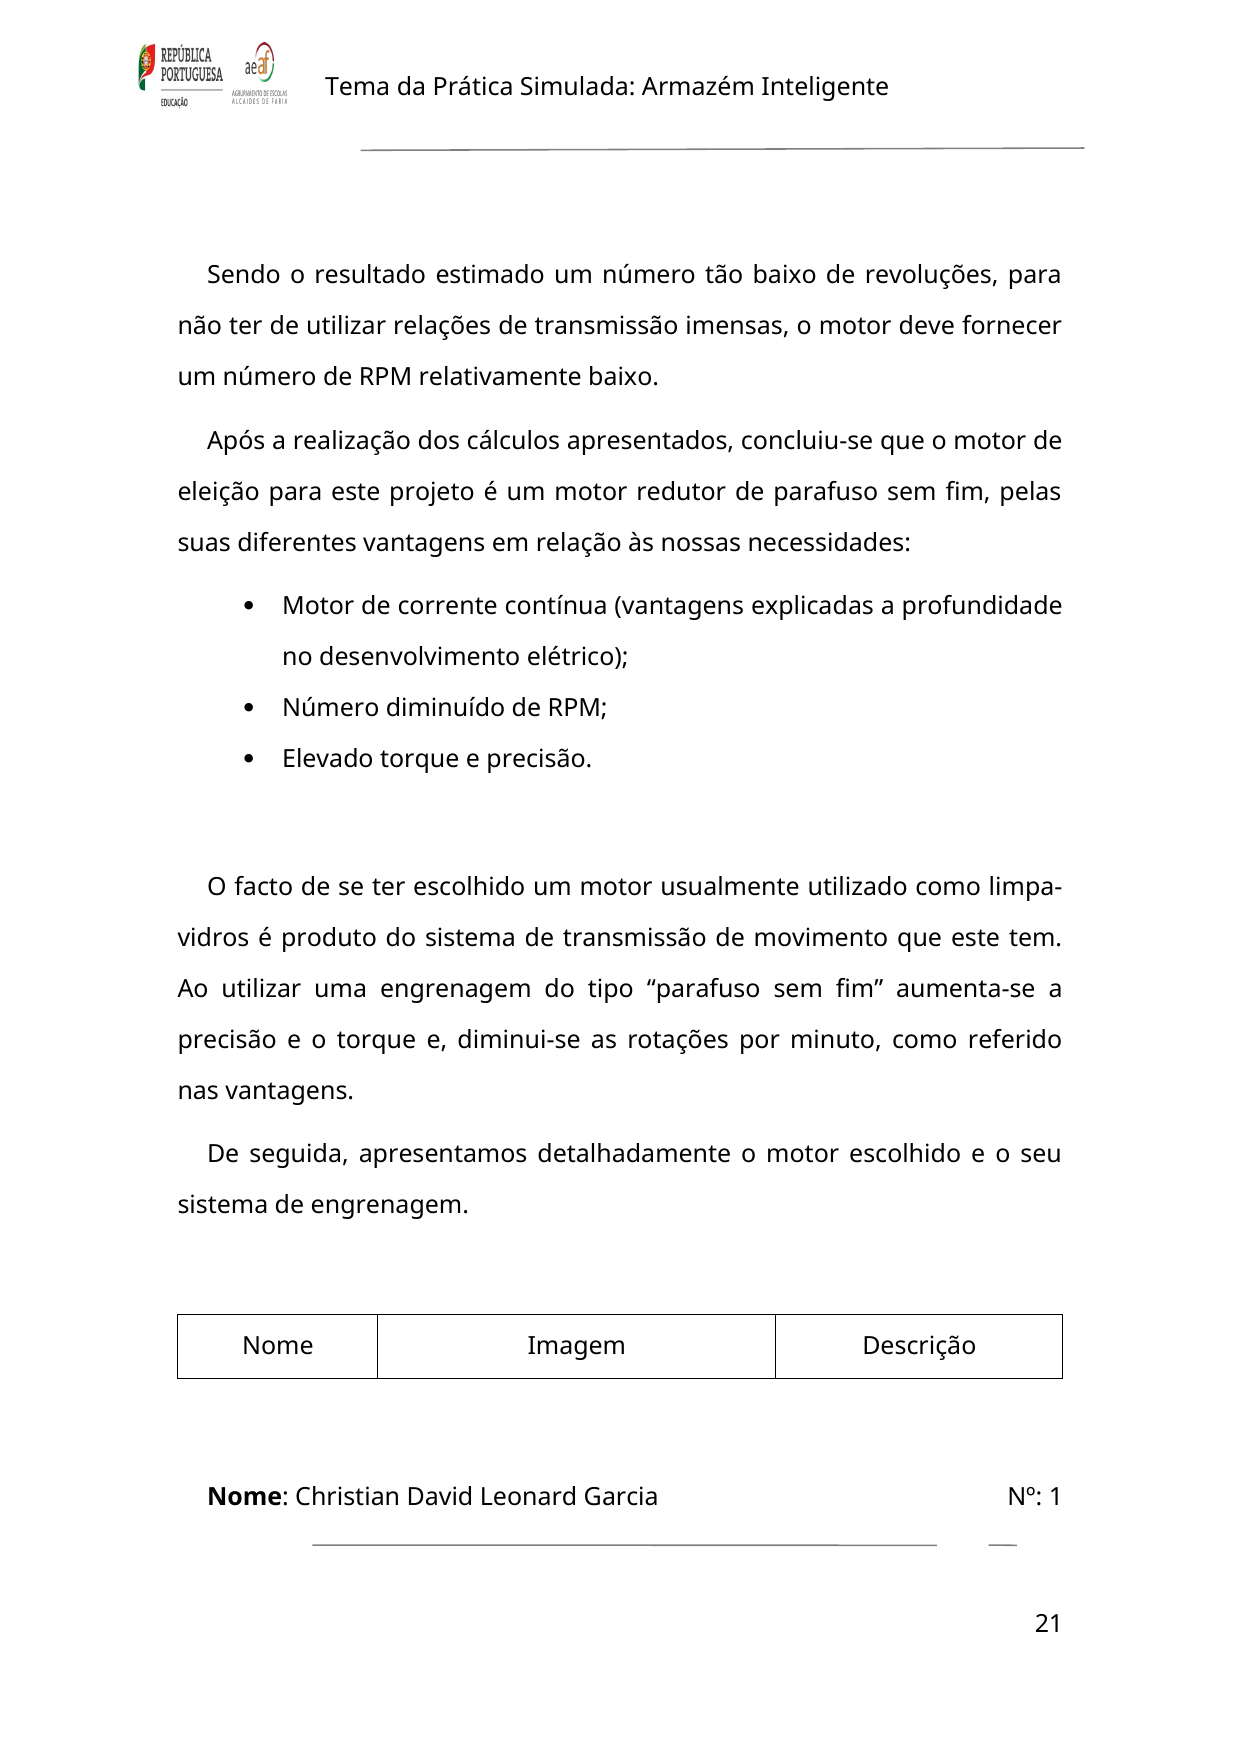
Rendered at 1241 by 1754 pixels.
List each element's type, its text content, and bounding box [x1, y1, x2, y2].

picture [232, 42, 287, 104]
list Elevado torque e precisão. [244, 741, 1063, 775]
text De seguida, apresentamos detalhadamente o motor escolhido e o seu sistema de engrenagem. [177, 1136, 1063, 1221]
table_header Nome [178, 1315, 377, 1378]
list Motor de corrente contínua (vantagens explicadas a profundidade no desenvolvimento elétrico); [244, 588, 1063, 673]
table_header Imagem [378, 1315, 775, 1378]
text Após a realização dos cálculos apresentados, concluiu-se que o motor de eleição para este projeto é um motor redutor de parafuso sem fim, pelas suas diferentes vantagens em relação às nossas necessidades: [177, 422, 1063, 558]
picture [130, 42, 231, 111]
table_header Descrição [776, 1315, 1062, 1378]
text Sendo o resultado estimado um número tão baixo de revoluções, para não ter de utilizar relações de transmissão imensas, o motor deve fornecer um número de RPM relativamente baixo. [177, 257, 1063, 393]
list Número diminuído de RPM; [244, 690, 1063, 724]
text O facto de se ter escolhido um motor usualmente utilizado como limpa-vidros é produto do sistema de transmissão de movimento que este tem. Ao utilizar uma engrenagem do tipo “parafuso sem fim” aumenta-se a precisão e o torque e, diminui-se as rotações por minuto, como referido nas vantagens. [177, 868, 1063, 1106]
